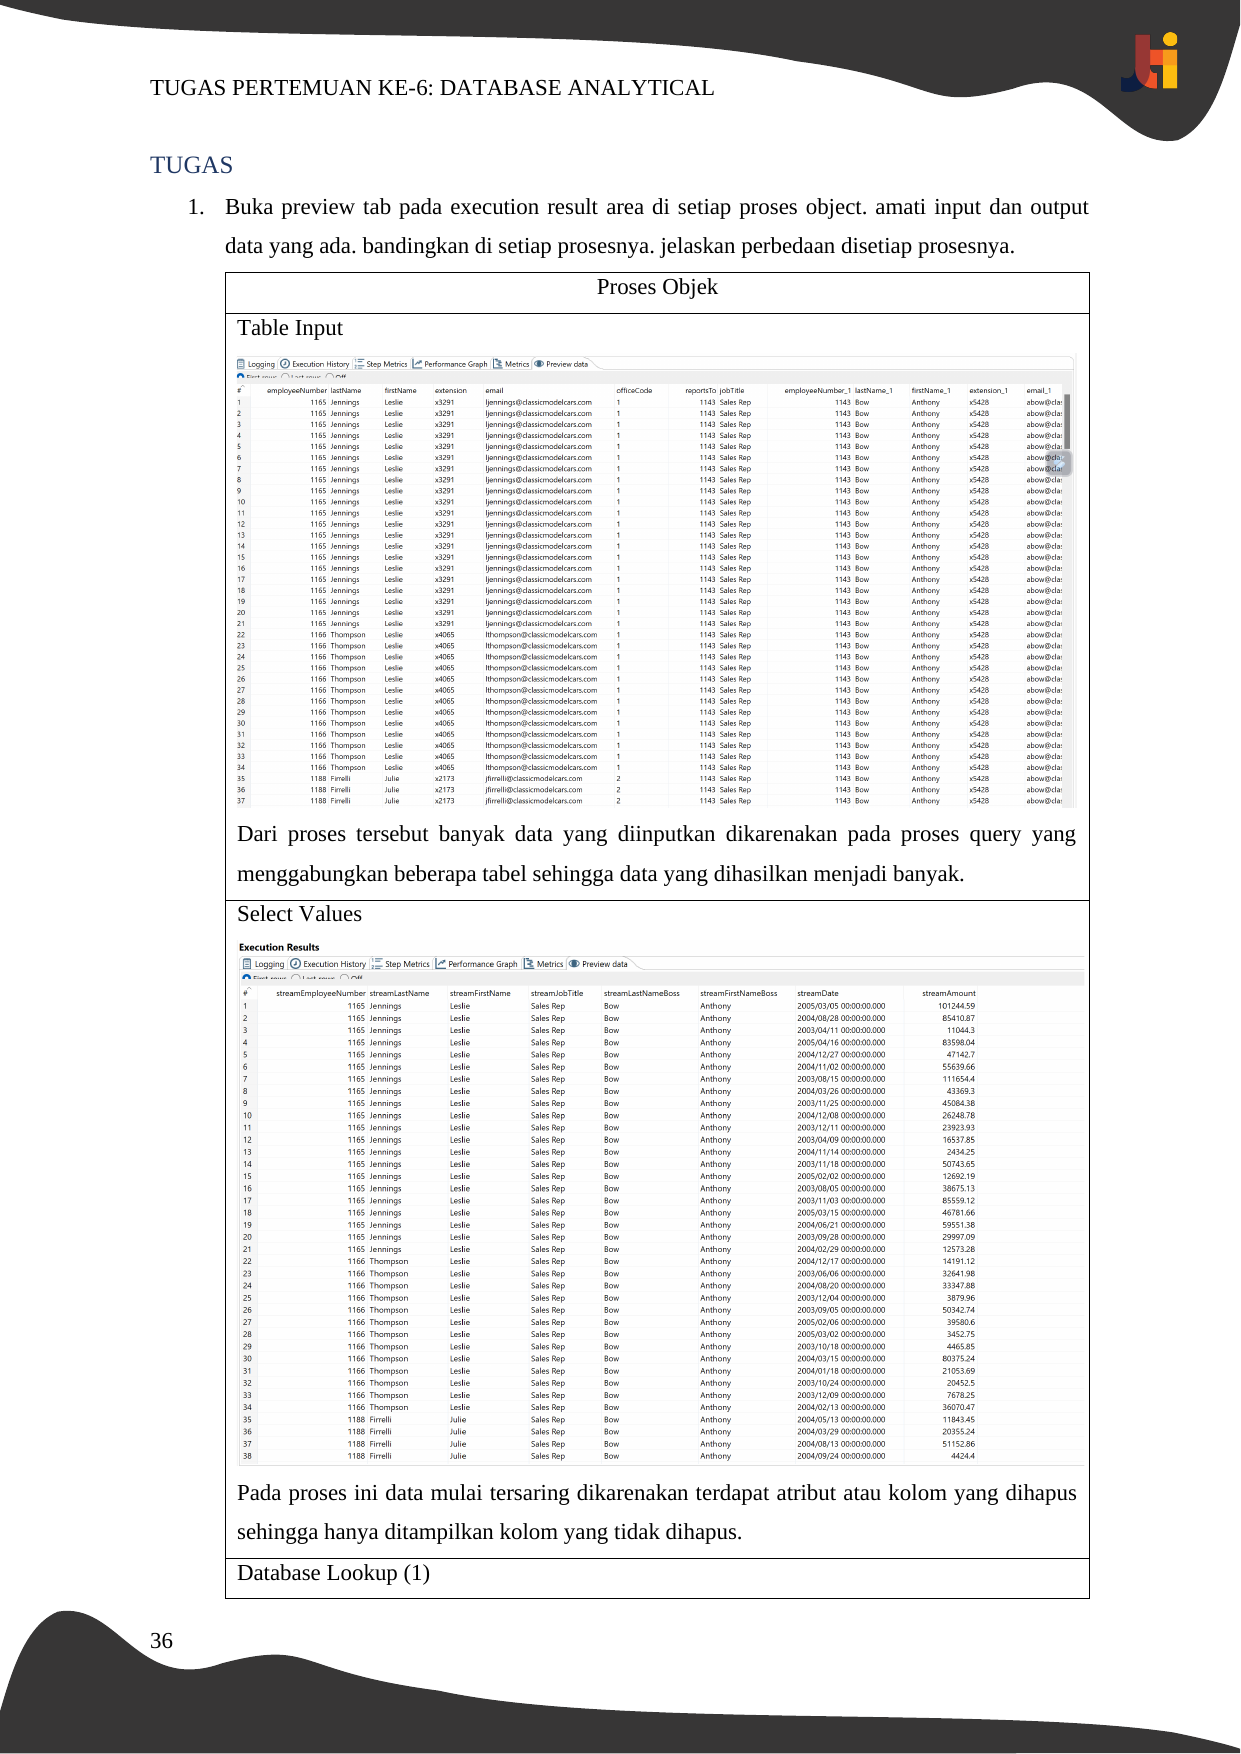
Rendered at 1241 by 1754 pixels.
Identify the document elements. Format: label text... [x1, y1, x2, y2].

list Buka preview tab pada execution result area di setiap proses object. amati input dan output data yang ada. bandingkan di setiap prosesnya. jelaskan perbedaan disetiap prosesnya. [187, 193, 1090, 259]
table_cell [226, 1559, 1089, 1598]
table_cell Select Values Pada proses ini data mulai tersaring dikarenakan terdapat atribut atau kolom yang dihapus sehingga hanya ditampilkan kolom yang tidak dihapus. [226, 901, 1089, 1557]
picture [1121, 32, 1178, 92]
table_cell Table Input Dari proses tersebut banyak data yang diinputkan dikarenakan pada proses query yang menggabungkan beberapa tabel sehingga data yang dihasilkan menjadi banyak. [226, 314, 1089, 899]
table_header Proses Objek [226, 273, 1089, 313]
subtitle TUGAS [150, 150, 1090, 179]
